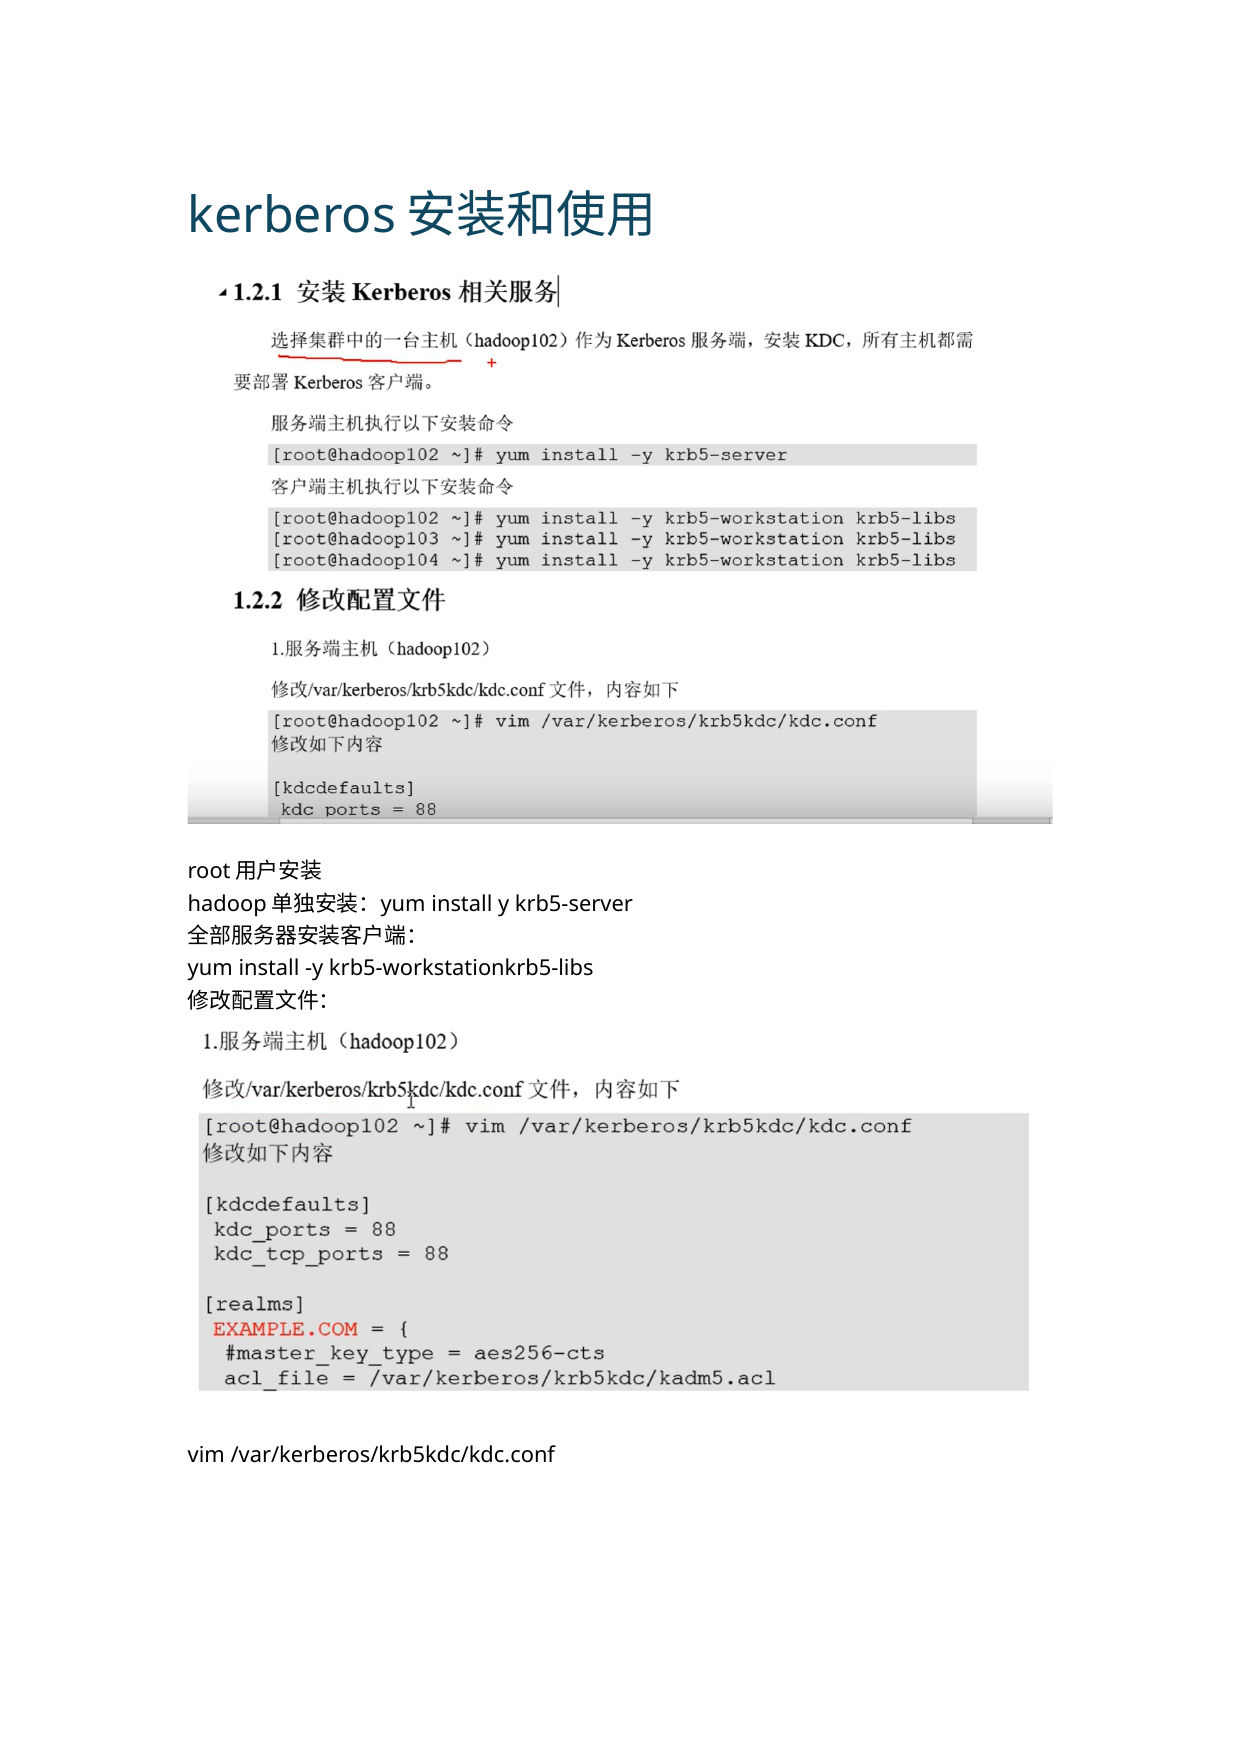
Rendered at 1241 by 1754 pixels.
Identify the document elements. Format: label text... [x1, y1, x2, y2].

text vim /var/kerberos/krb5kdc/kdc.conf [187, 1438, 1053, 1470]
picture [187, 1015, 1053, 1409]
text yum install -y krb5-workstationkrb5-libs [187, 950, 1053, 983]
text root用户安装 [187, 853, 1053, 885]
picture [187, 267, 1053, 824]
text 全部服务器安装客户端： [187, 918, 1053, 950]
text 修改配置文件： [187, 983, 1053, 1015]
subtitle kerberos安装和使用 [187, 162, 1053, 259]
text hadoop单独安装：yum install y krb5-server [187, 885, 1053, 918]
